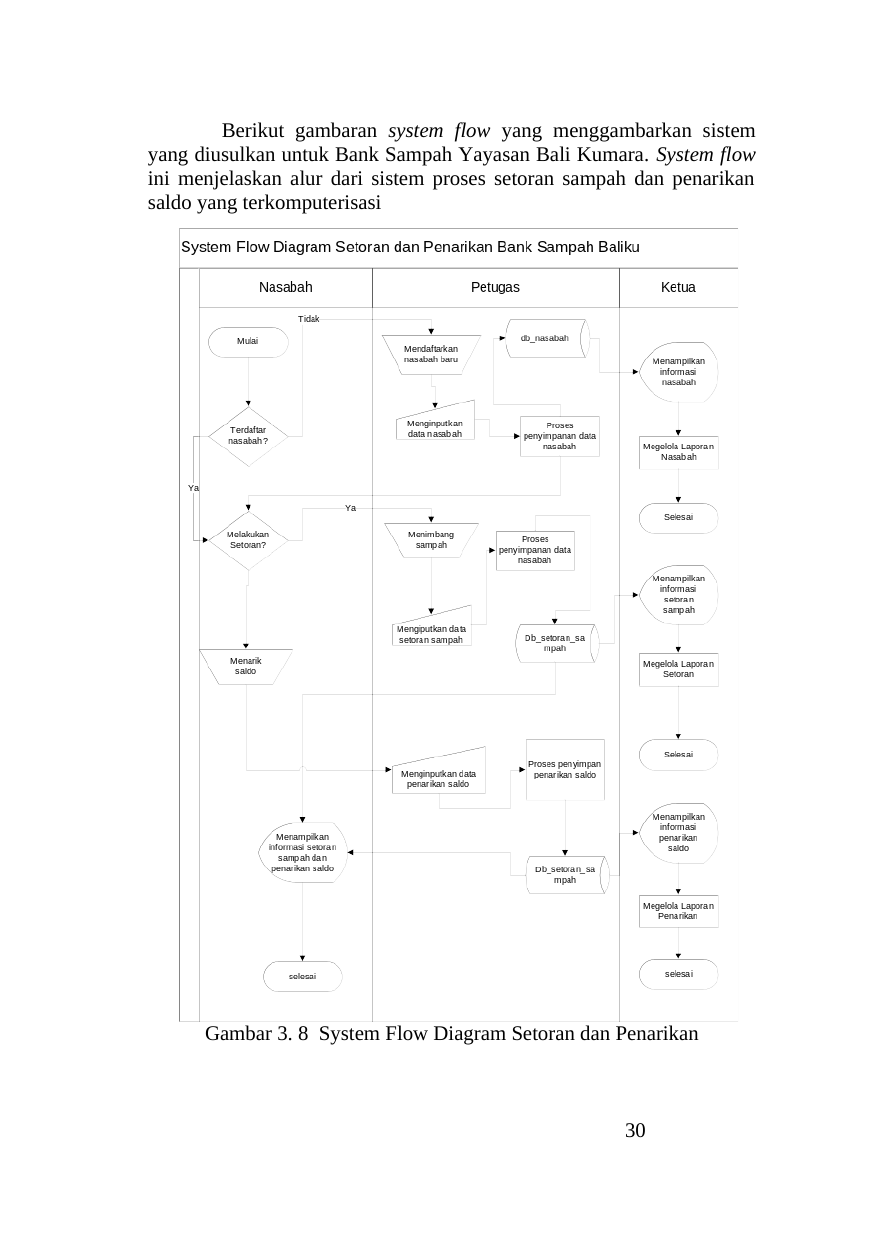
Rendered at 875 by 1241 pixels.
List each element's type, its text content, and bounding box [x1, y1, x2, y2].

text Berikut gambaran system flow yang menggambarkan sistem yang diusulkan untuk Bank Sampah Yayasan Bali Kumara. System flow ini menjelaskan alur dari sistem proses setoran sampah dan penarikan saldo yang terkomputerisasi [148, 118, 756, 214]
